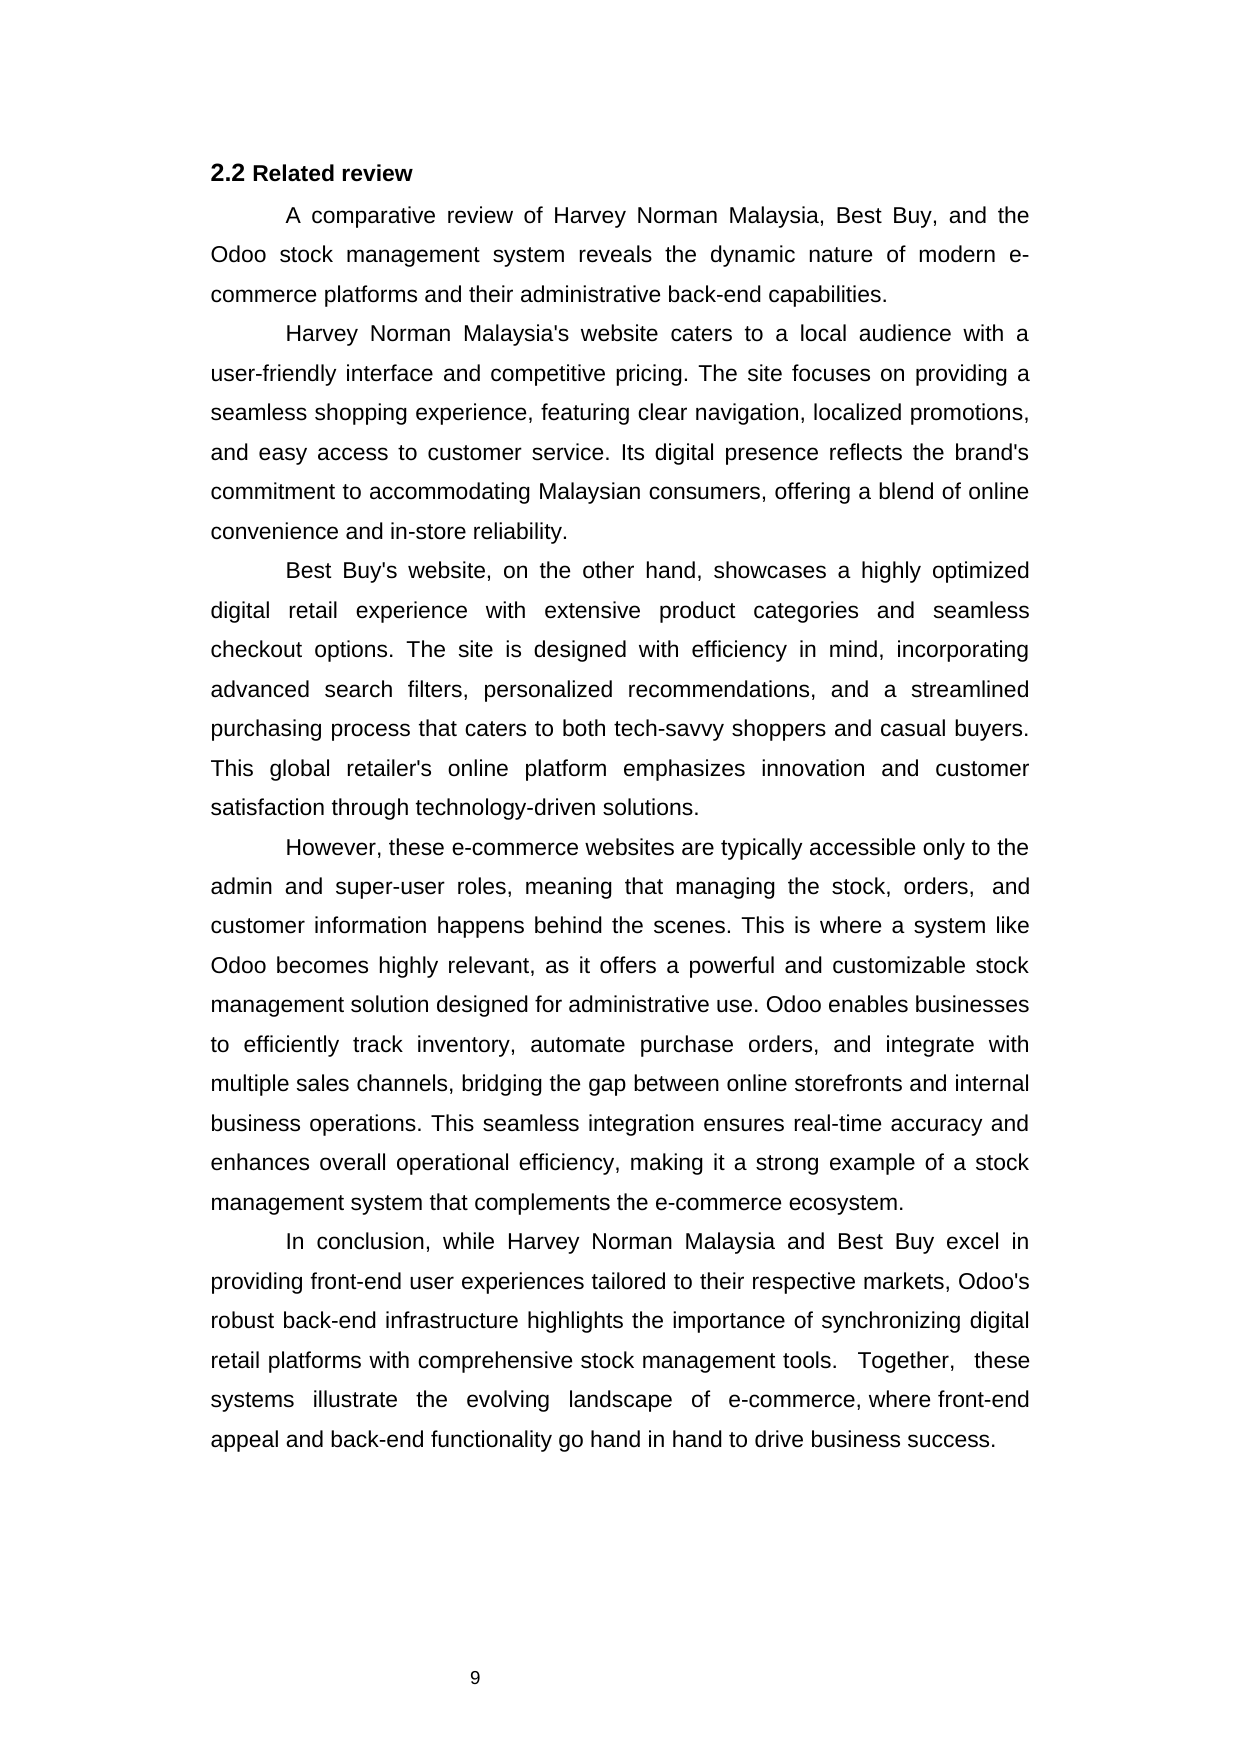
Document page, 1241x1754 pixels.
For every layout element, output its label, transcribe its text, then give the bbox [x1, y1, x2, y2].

text However, these e-commerce websites are typically accessible only to the admin and super-user roles, meaning that managing the stock, orders, and customer information happens behind the scenes. This is where a system like Odoo becomes highly relevant, as it offers a powerful and customizable stock management solution designed for administrative use. Odoo enables businesses to efficiently track inventory, automate purchase orders, and integrate with multiple sales channels, bridging the gap between online storefronts and internal business operations. This seamless integration ensures real-time accuracy and enhances overall operational efficiency, making it a strong example of a stock management system that complements the e-commerce ecosystem. [210, 833, 1030, 1215]
text In conclusion, while Harvey Norman Malaysia and Best Buy excel in providing front-end user experiences tailored to their respective markets, Odoo's robust back-end infrastructure highlights the importance of synchronizing digital retail platforms with comprehensive stock management tools. Together, these systems illustrate the evolving landscape of e-commerce, where front-end appeal and back-end functionality go hand in hand to drive business success. [210, 1228, 1030, 1452]
text Best Buy's website, on the other hand, showcases a highly optimized digital retail experience with extensive product categories and seamless checkout options. The site is designed with efficiency in mind, incorporating advanced search filters, personalized recommendations, and a streamlined purchasing process that caters to both tech-savvy shoppers and casual buyers. This global retailer's online platform emphasizes innovation and customer satisfaction through technology-driven solutions. [210, 557, 1030, 820]
subtitle Related review [210, 158, 1053, 187]
text A comparative review of Harvey Norman Malaysia, Best Buy, and the Odoo stock management system reveals the dynamic nature of modern e- commerce platforms and their administrative back-end capabilities. [210, 202, 1030, 307]
text Harvey Norman Malaysia's website caters to a local audience with a user-friendly interface and competitive pricing. The site focuses on providing a seamless shopping experience, featuring clear navigation, localized promotions, and easy access to customer service. Its digital presence reflects the brand's commitment to accommodating Malaysian consumers, offering a blend of online convenience and in-store reliability. [210, 320, 1030, 544]
